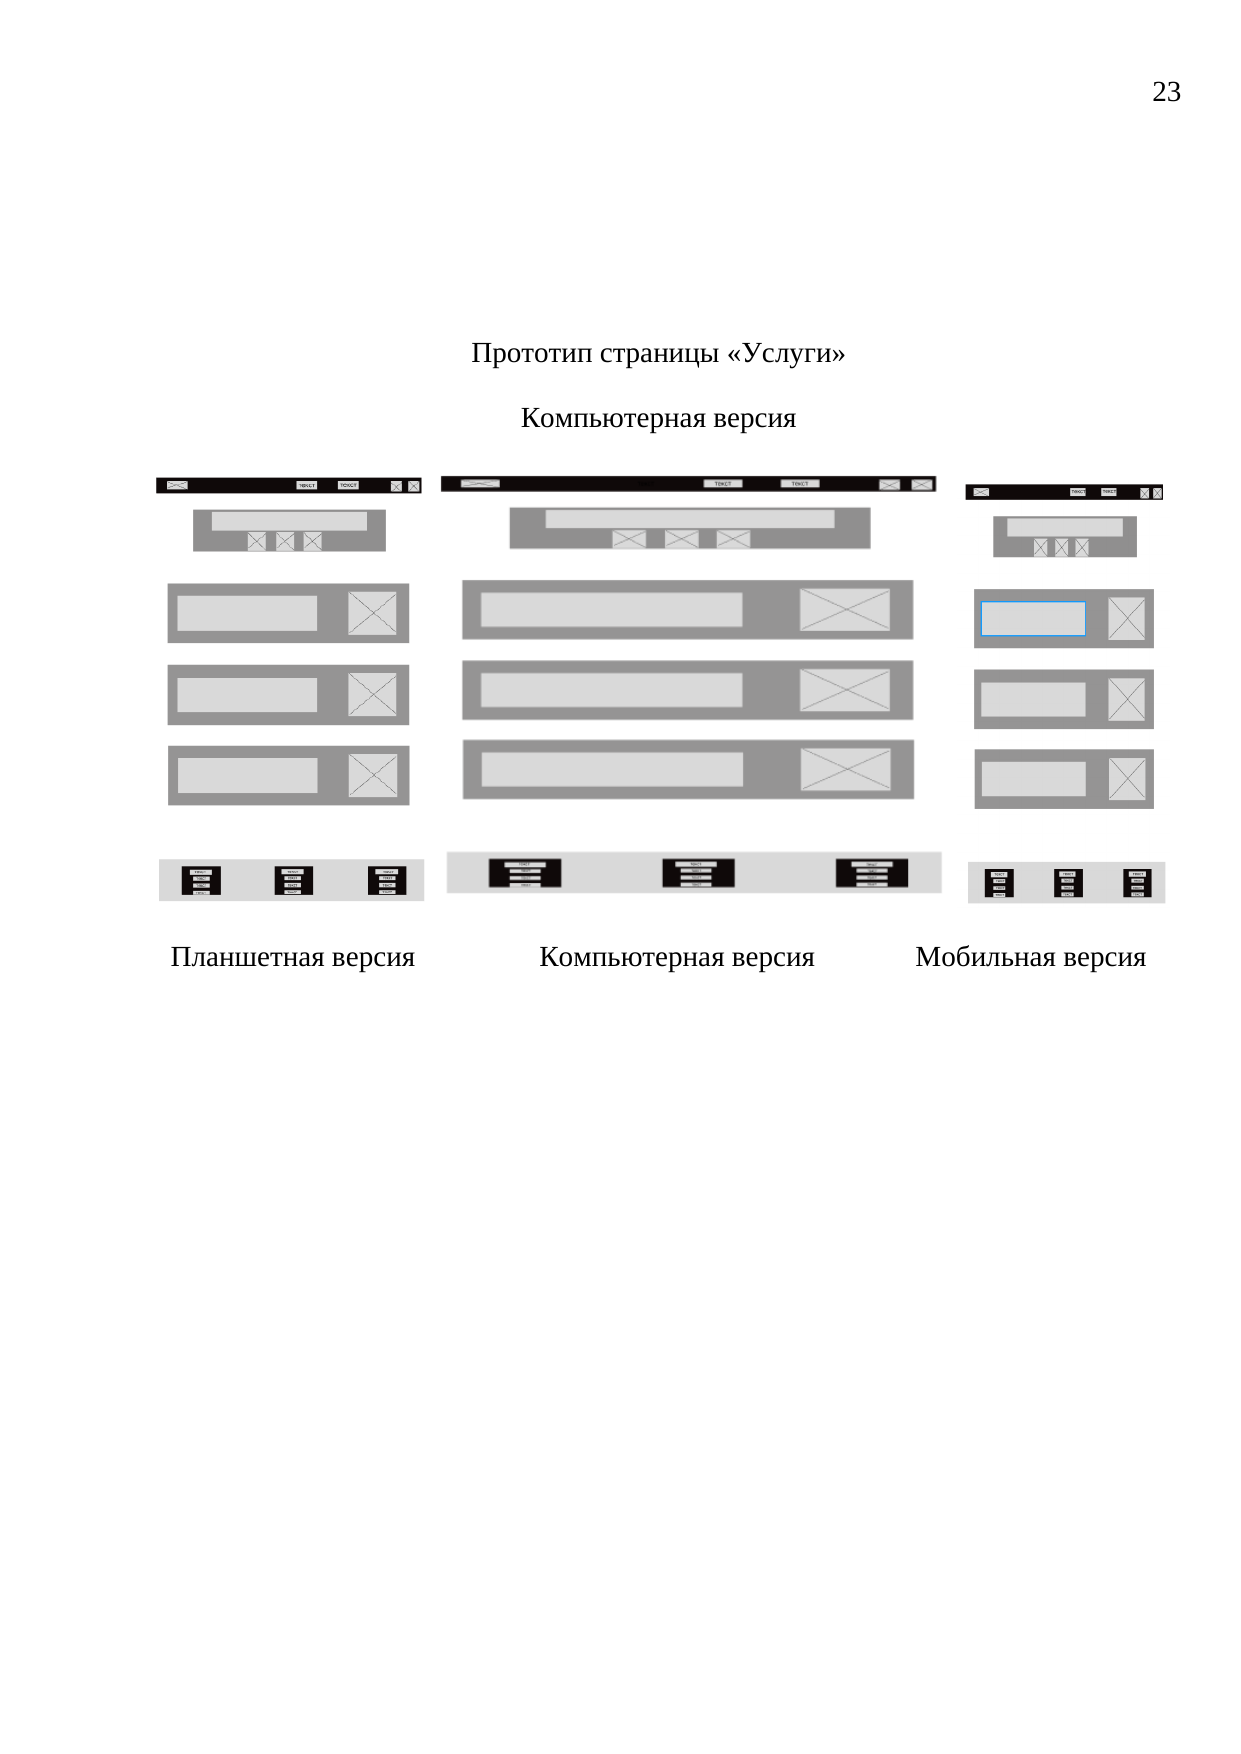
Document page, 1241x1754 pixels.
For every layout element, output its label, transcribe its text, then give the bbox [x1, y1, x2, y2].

text Компьютерная версия [136, 400, 1181, 433]
picture [147, 464, 1170, 908]
text Планшетная версия Компьютерная версия Мобильная версия [136, 939, 1181, 972]
text Прототип страницы «Услуги» [136, 335, 1181, 368]
